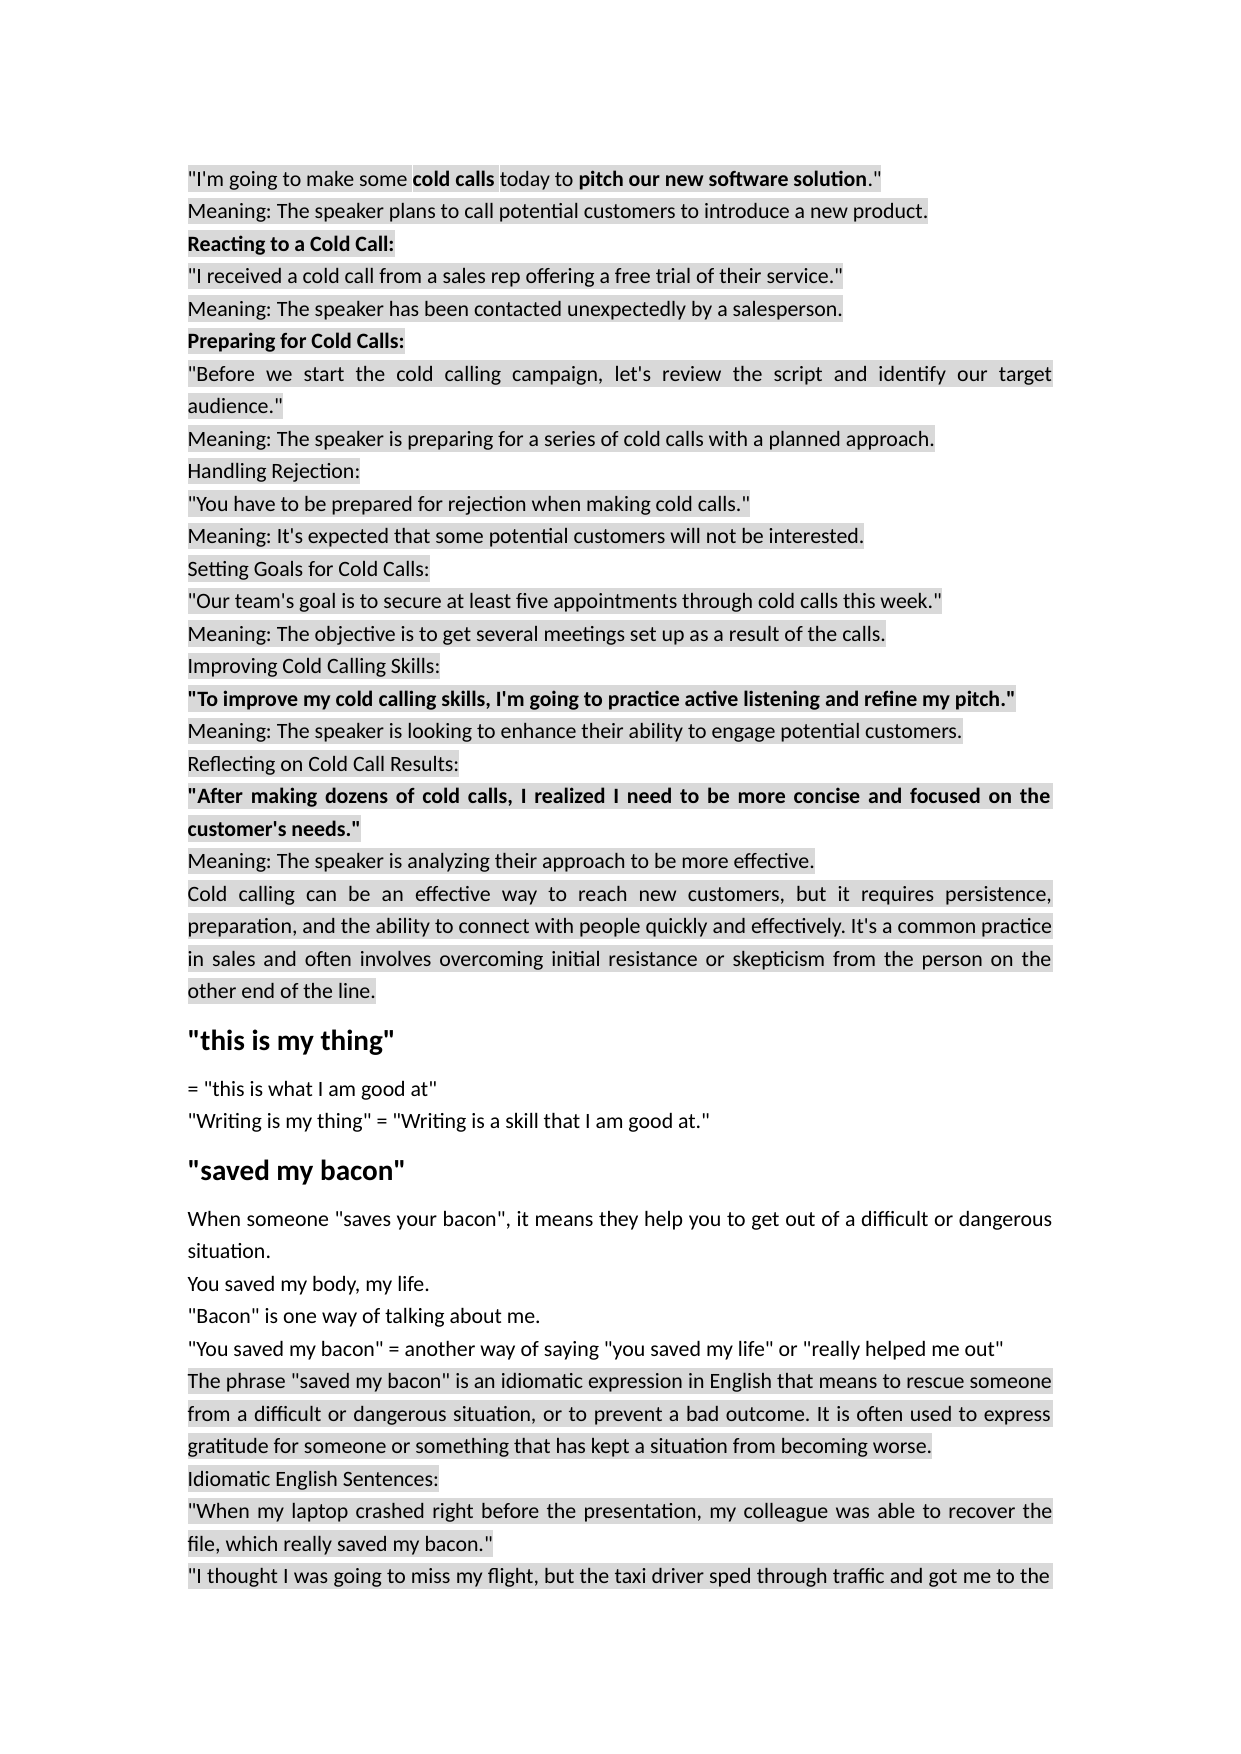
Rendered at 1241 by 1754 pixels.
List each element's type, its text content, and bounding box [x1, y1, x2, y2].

text Reflecting on Cold Call Results: [187, 747, 1053, 779]
text "I received a cold call from a sales rep offering a free trial of their service." [187, 259, 1053, 292]
text "I'm going to make some cold calls today to pitch our new software solution." [187, 162, 1053, 194]
text Improving Cold Calling Skills: [187, 649, 1053, 682]
text "You have to be prepared for rejection when making cold calls." [187, 487, 1053, 519]
text Meaning: The speaker is looking to enhance their ability to engage potential customers. [187, 714, 1053, 747]
text Reacting to a Cold Call: [187, 227, 1053, 259]
text The phrase "saved my bacon" is an idiomatic expression in English that means to rescue someone from a difficult or dangerous situation, or to prevent a bad outcome. It is often used to express gratitude for someone or something that has kept a situation from becoming worse. [187, 1412, 1053, 1462]
text Meaning: The speaker has been contacted unexpectedly by a salesperson. [187, 292, 1053, 324]
text When someone "saves your bacon", it means they help you to get out of a difficult or dangerous situation. [187, 1202, 1053, 1267]
text "After making dozens of cold calls, I realized I need to be more concise and focused on the customer's needs." [187, 779, 1053, 844]
text You saved my body, my life. [187, 1267, 1053, 1299]
text Meaning: It's expected that some potential customers will not be interested. [187, 519, 1053, 552]
text "When my laptop crashed right before the presentation, my colleague was able to recover the file, which really saved my bacon." [187, 1494, 1053, 1559]
text "this is my thing" [187, 1007, 1053, 1072]
text Meaning: The speaker is preparing for a series of cold calls with a planned approach. [187, 422, 1053, 454]
text Idiomatic English Sentences: [187, 1462, 1053, 1494]
text Cold calling can be an effective way to reach new customers, but it requires persistence, preparation, and the ability to connect with people quickly and effectively. It's a common practice in sales and often involves overcoming initial resistance or skepticism from the person on the other end of the line. [187, 877, 1053, 1007]
text The phrase "saved my bacon" is an idiomatic expression in English that means to rescue someone from a difficult or dangerous situation, or to prevent a bad outcome. It is often used to express gratitude for someone or something that has kept a situation from becoming worse. [187, 1376, 1053, 1411]
text "You saved my bacon" = another way of saying "you saved my life" or "really helped me out" [187, 1332, 1053, 1364]
text "Our team's goal is to secure at least five appointments through cold calls this week." [187, 584, 1053, 617]
text "saved my bacon" [187, 1137, 1053, 1202]
text "Before we start the cold calling campaign, let's review the script and identify our target audience." [187, 357, 1053, 422]
text Meaning: The speaker is analyzing their approach to be more effective. [187, 844, 1053, 877]
text Meaning: The objective is to get several meetings set up as a result of the calls. [187, 617, 1053, 649]
text "Writing is my thing" = "Writing is a skill that I am good at." [187, 1104, 1053, 1137]
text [187, 1559, 1053, 1592]
text "Bacon" is one way of talking about me. [187, 1299, 1053, 1332]
text Preparing for Cold Calls: [187, 324, 1053, 357]
text = "this is what I am good at" [187, 1072, 1053, 1104]
text Setting Goals for Cold Calls: [187, 552, 1053, 584]
text Meaning: The speaker plans to call potential customers to introduce a new product. [187, 194, 1053, 227]
text "To improve my cold calling skills, I'm going to practice active listening and refine my pitch." [187, 682, 1053, 714]
text Handling Rejection: [187, 454, 1053, 487]
